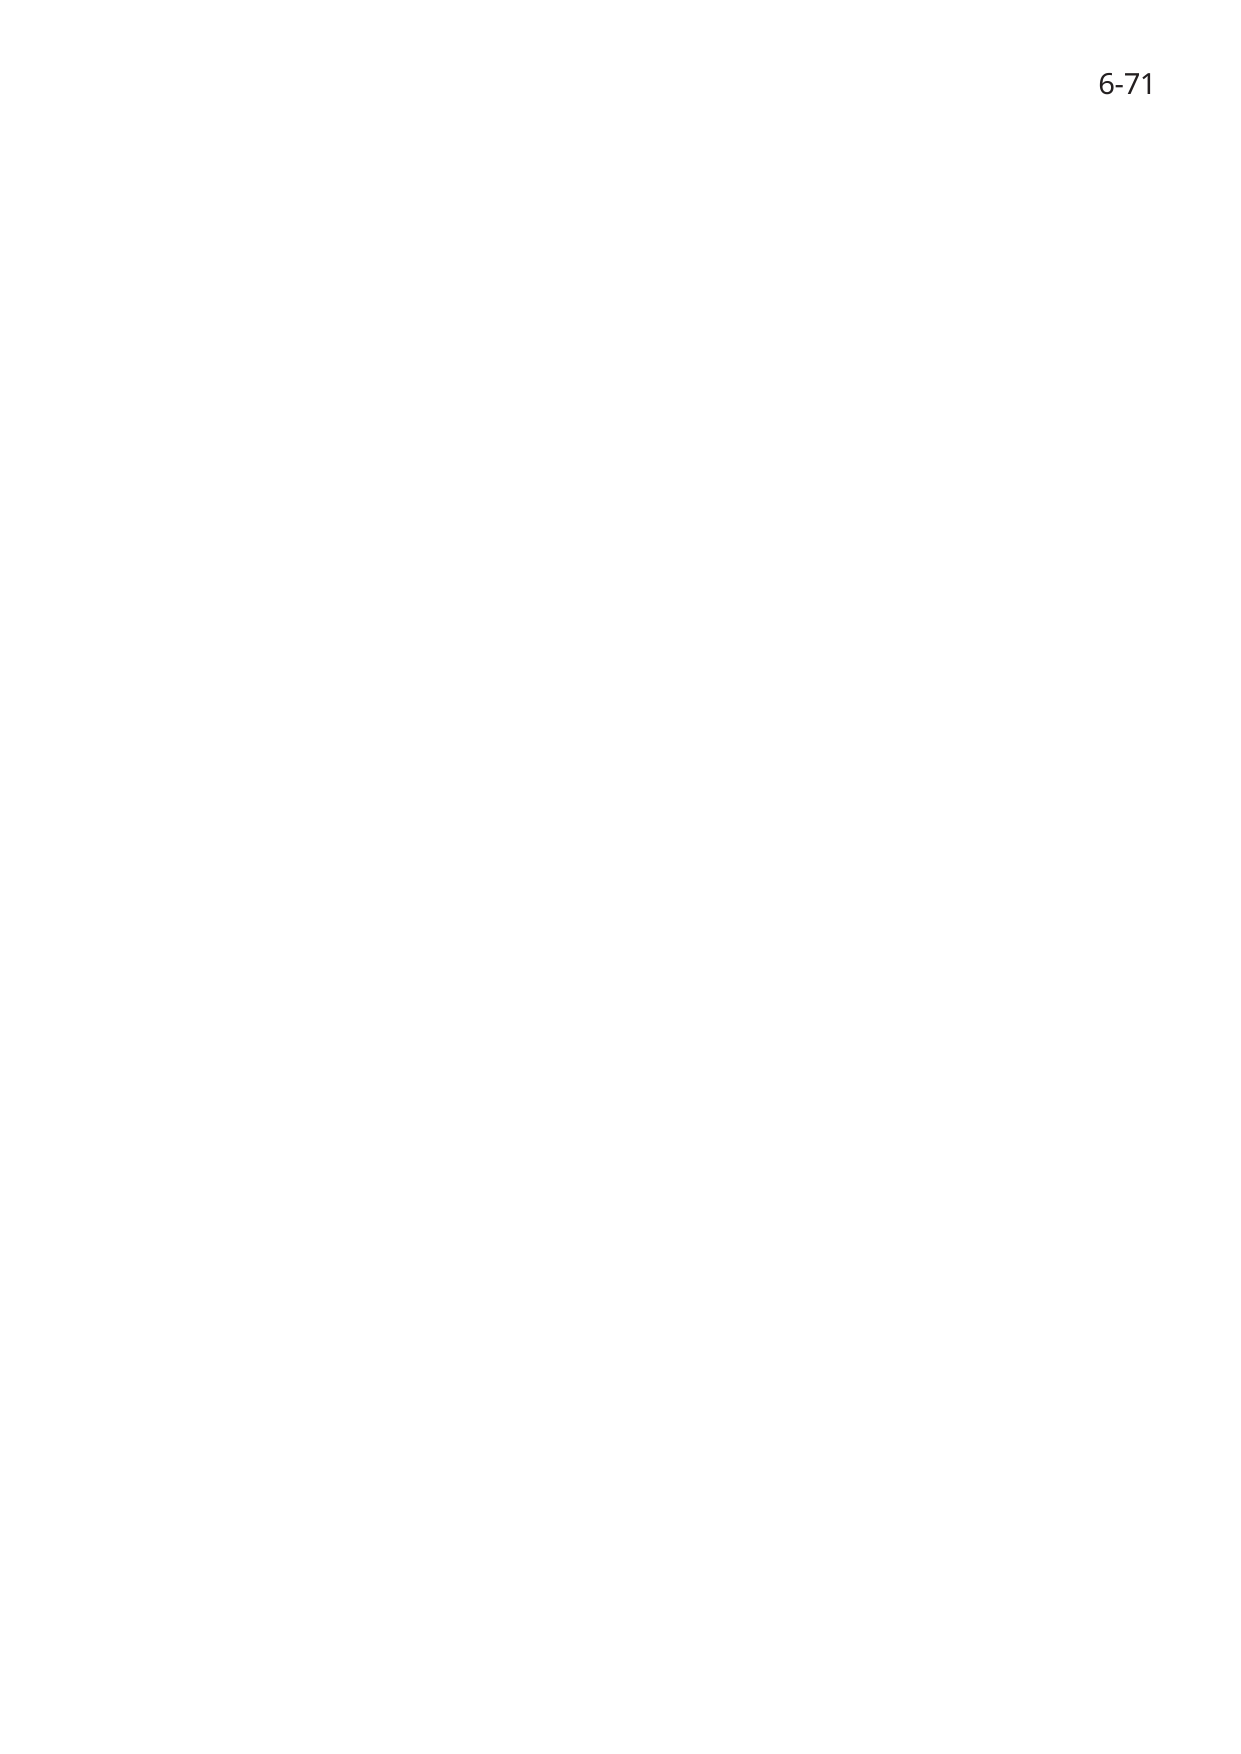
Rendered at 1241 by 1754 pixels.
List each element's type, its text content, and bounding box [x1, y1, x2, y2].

subtitle 6-71 [0, 63, 1157, 103]
